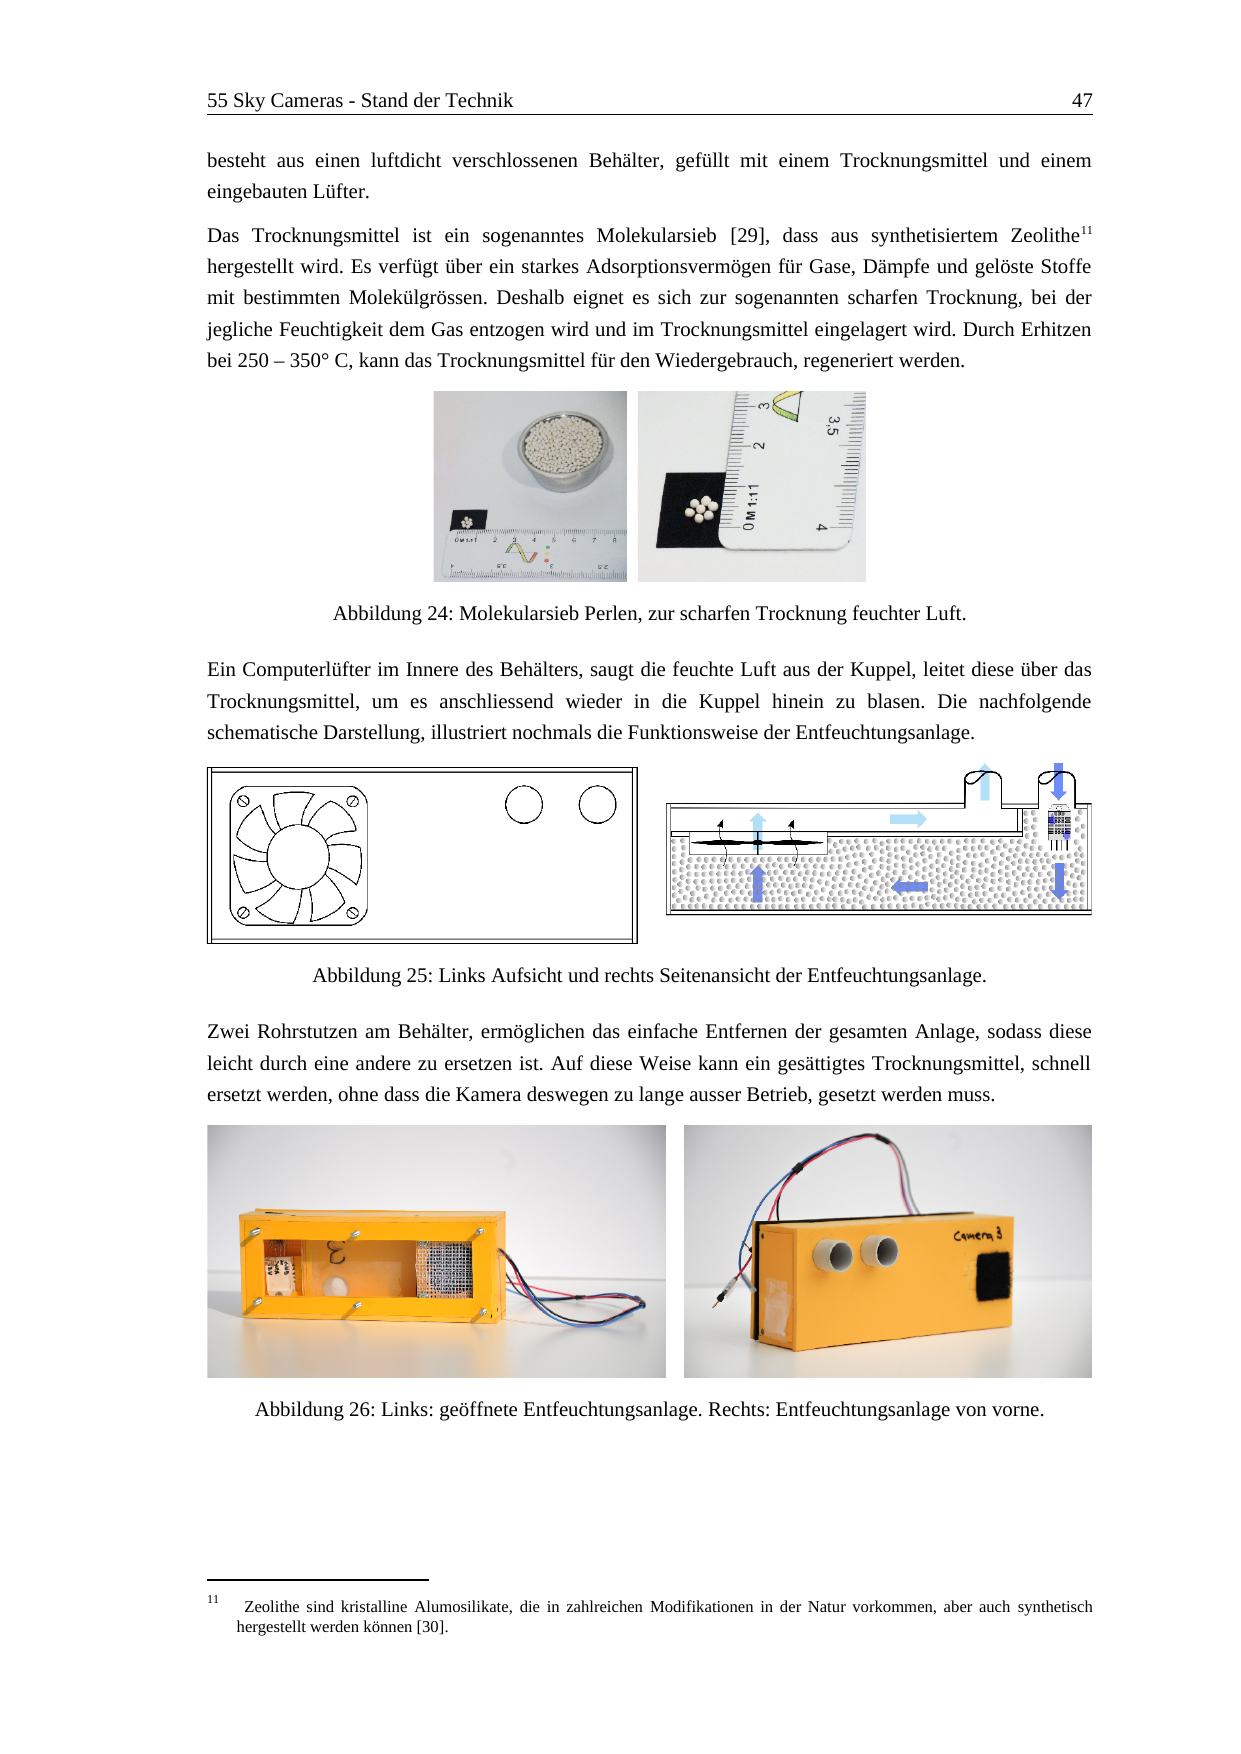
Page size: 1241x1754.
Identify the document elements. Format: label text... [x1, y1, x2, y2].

text Abbildung 26: Links: geöffnete Entfeuchtungsanlage. Rechts: Entfeuchtungsanlage von vorne. [207, 1397, 1093, 1421]
text Zwei Rohrstutzen am Behälter, ermöglichen das einfache Entfernen der gesamten Anlage, sodass diese leicht durch eine andere zu ersetzen ist. Auf diese Weise kann ein gesättigtes Trocknungsmittel, schnell ersetzt werden, ohne dass die Kamera deswegen zu lange ausser Betrieb, gesetzt werden muss. [207, 1019, 1093, 1106]
picture [433, 391, 867, 582]
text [207, 148, 1093, 203]
text Ein Computerlüfter im Innere des Behälters, saugt die feuchte Luft aus der Kuppel, leitet diese über das Trocknungsmittel, um es anschliessend wieder in die Kuppel hinein zu blasen. Die nachfolgende schematische Darstellung, illustriert nochmals die Funktionsweise der Entfeuchtungsanlage. [207, 657, 1093, 744]
text Abbildung 24: Molekularsieb Perlen, zur scharfen Trocknung feuchter Luft. [207, 601, 1093, 625]
picture [207, 1125, 1092, 1378]
picture [206, 763, 1092, 944]
text Abbildung 25: Links Aufsicht und rechts Seitenansicht der Entfeuchtungsanlage. [207, 963, 1093, 987]
text Das Trocknungsmittel ist ein sogenanntes Molekularsieb [29], dass aus synthetisiertem Zeolithe hergestellt wird. Es verfügt über ein starkes Adsorptionsvermögen für Gase, Dämpfe und gelöste Stoffe mit bestimmten Molekülgrössen. Deshalb eignet es sich zur sogenannten scharfen Trocknung, bei der jegliche Feuchtigkeit dem Gas entzogen wird und im Trocknungsmittel eingelagert wird. Durch Erhitzen bei 250 – 350° C, kann das Trocknungsmittel für den Wiedergebrauch, regeneriert werden. [207, 223, 1093, 372]
